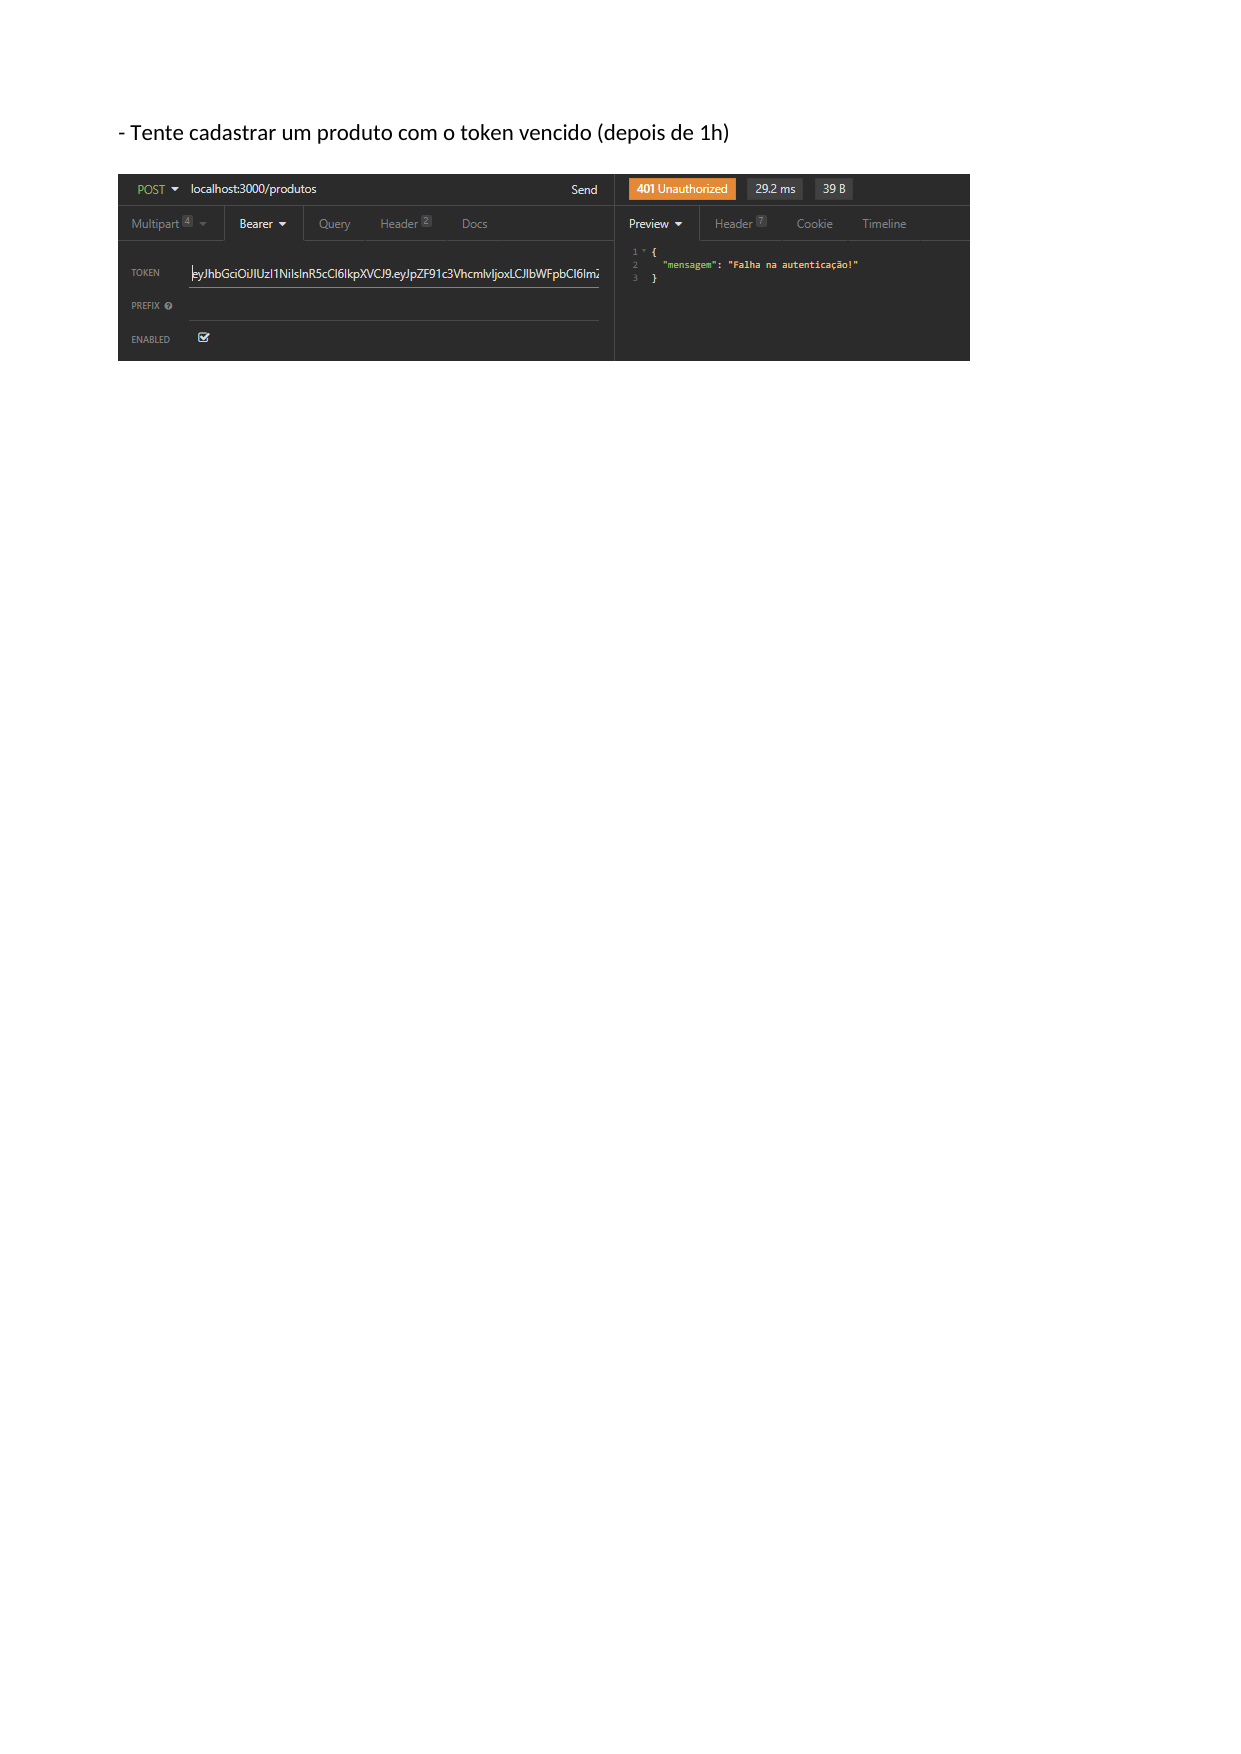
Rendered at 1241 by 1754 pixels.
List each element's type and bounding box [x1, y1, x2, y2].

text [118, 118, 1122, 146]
picture [118, 174, 970, 361]
